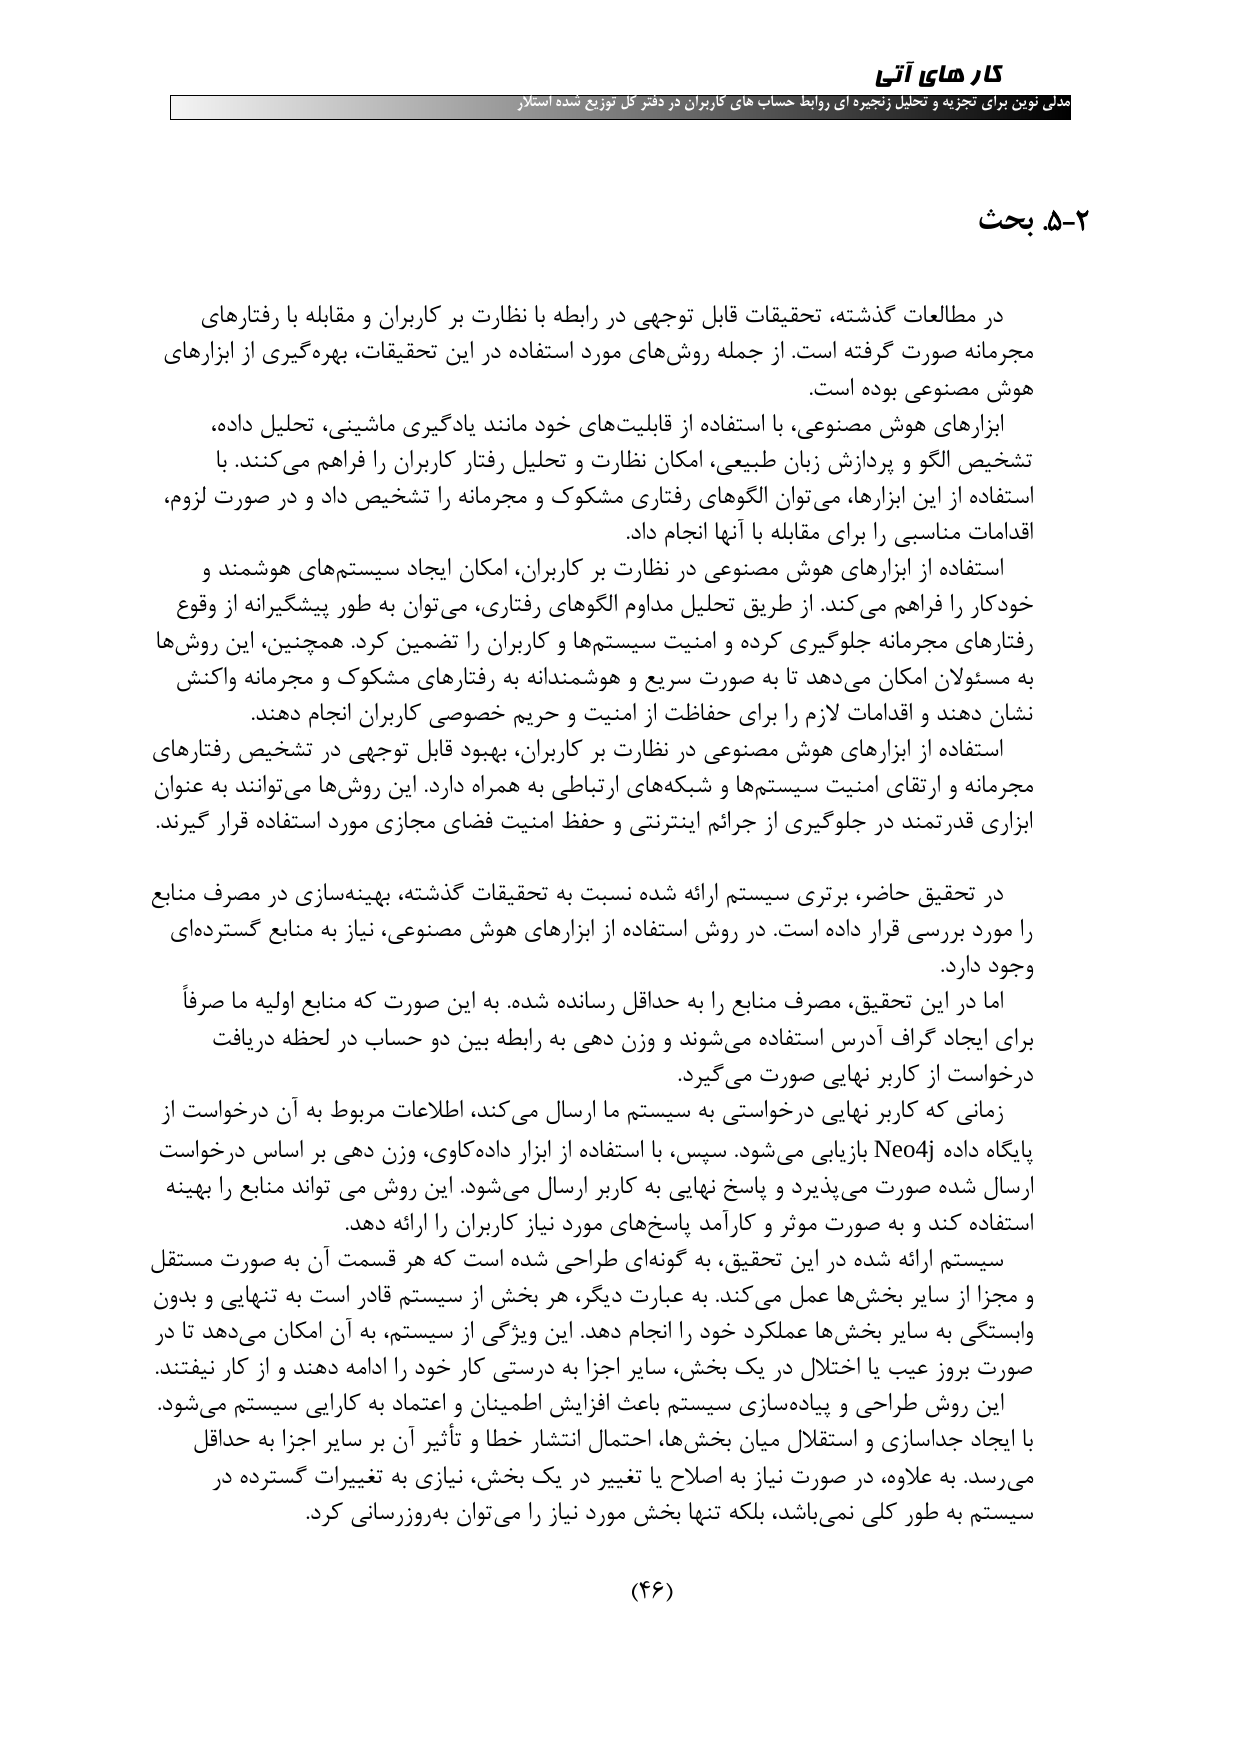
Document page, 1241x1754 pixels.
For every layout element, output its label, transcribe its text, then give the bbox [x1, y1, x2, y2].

text اما در این تحقیق، مصرف منابع را به حداقل رسانده‌ شده. به این صورت که منابع اولیه ما صرفاً برای ایجاد گراف آدرس استفاده می‌شوند و وزن دهی به رابطه بین دو حساب در لحظه دریافت درخواست از کاربر نهایی صورت می‌گیرد. [147, 990, 1033, 1091]
text در مطالعات گذشته، تحقیقات قابل توجهی در رابطه با نظارت بر کاربران و مقابله با رفتارهای مجرمانه صورت گرفته است. از جمله روش‌های مورد استفاده در این تحقیقات، بهره‌گیری از ابزارهای هوش مصنوعی بوده است. [147, 303, 1033, 405]
text این روش طراحی و پیاده‌سازی سیستم باعث افزایش اطمینان و اعتماد به کارایی سیستم می‌شود. با ایجاد جداسازی و استقلال میان بخش‌ها، احتمال انتشار خطا و تأثیر آن بر سایر اجزا به حداقل می‌رسد. به علاوه، در صورت نیاز به اصلاح یا تغییر در یک بخش، نیازی به تغییرات گسترده در سیستم به طور کلی نمی‌باشد، بلکه تنها بخش مورد نیاز را می‌توان به‌روزرسانی کرد. [147, 1392, 1033, 1529]
text سیستم ارائه شده در این تحقیق، به گونه‌ای طراحی شده است که هر قسمت آن به صورت مستقل و مجزا از سایر بخش‌ها عمل می‌کند. به عبارت دیگر، هر بخش از سیستم قادر است به تنهایی و بدون وابستگی به سایر بخش‌ها عملکرد خود را انجام دهد. این ویژگی از سیستم، به آن امکان می‌دهد تا در صورت بروز عیب یا اختلال در یک بخش، سایر اجزا به درستی کار خود را ادامه دهند و از کار نیفتند. [147, 1247, 1033, 1384]
text استفاده از ابزارهای هوش مصنوعی در نظارت بر کاربران، امکان ایجاد سیستم‌های هوشمند و خودکار را فراهم می‌کند. از طریق تحلیل مداوم الگوهای رفتاری، می‌توان به طور پیشگیرانه از وقوع رفتارهای مجرمانه جلوگیری کرده و امنیت سیستم‌ها و کاربران را تضمین کرد. همچنین، این روش‌ها به مسئولان امکان می‌دهد تا به صورت سریع و هوشمندانه به رفتارهای مشکوک و مجرمانه واکنش نشان دهند و اقدامات لازم را برای حفاظت از امنیت و حریم خصوصی کاربران انجام دهند. [147, 557, 1033, 730]
text در تحقیق حاضر، برتری سیستم ارائه شده نسبت به تحقیقات گذشته، بهینه‌سازی در مصرف منابع را مورد بررسی قرار داده است. در روش استفاده از ابزارهای هوش مصنوعی، نیاز به منابع گسترده‌ای وجود دارد. [147, 881, 1033, 983]
text زمانی که کاربر نهایی درخواستی به سیستم ما ارسال می‌کند، اطلاعات مربوط به آن درخواست از پایگاه داده Neo4j بازیابی می‌شود. سپس، با استفاده از ابزار داده‌کاوی، وزن دهی بر اساس درخواست ارسال شده صورت می‌پذیرد و پاسخ نهایی به کاربر ارسال می‌شود. این روش می تواند منابع را بهینه استفاده کند و به صورت موثر و کارآمد پاسخ‌های مورد نیاز کاربران را ارائه دهد. [147, 1098, 1033, 1240]
text استفاده از ابزارهای هوش مصنوعی در نظارت بر کاربران، بهبود قابل توجهی در تشخیص رفتارهای مجرمانه و ارتقای امنیت سیستم‌ها و شبکه‌های ارتباطی به همراه دارد. این روش‌ها می‌توانند به عنوان ابزاری قدرتمند در جلوگیری از جرائم اینترنتی و حفظ امنیت فضای مجازی مورد استفاده قرار گیرند. [147, 737, 1033, 839]
text بحث [147, 207, 1033, 241]
text ابزارهای هوش مصنوعی، با استفاده از قابلیت‌های خود مانند یادگیری ماشینی، تحلیل داده، تشخیص الگو و پردازش زبان طبیعی، امکان نظارت و تحلیل رفتار کاربران را فراهم می‌کنند. با استفاده از این ابزارها، می‌توان الگوهای رفتاری مشکوک و مجرمانه را تشخیص داد و در صورت لزوم، اقدامات مناسبی را برای مقابله با آنها انجام داد. [147, 412, 1033, 549]
